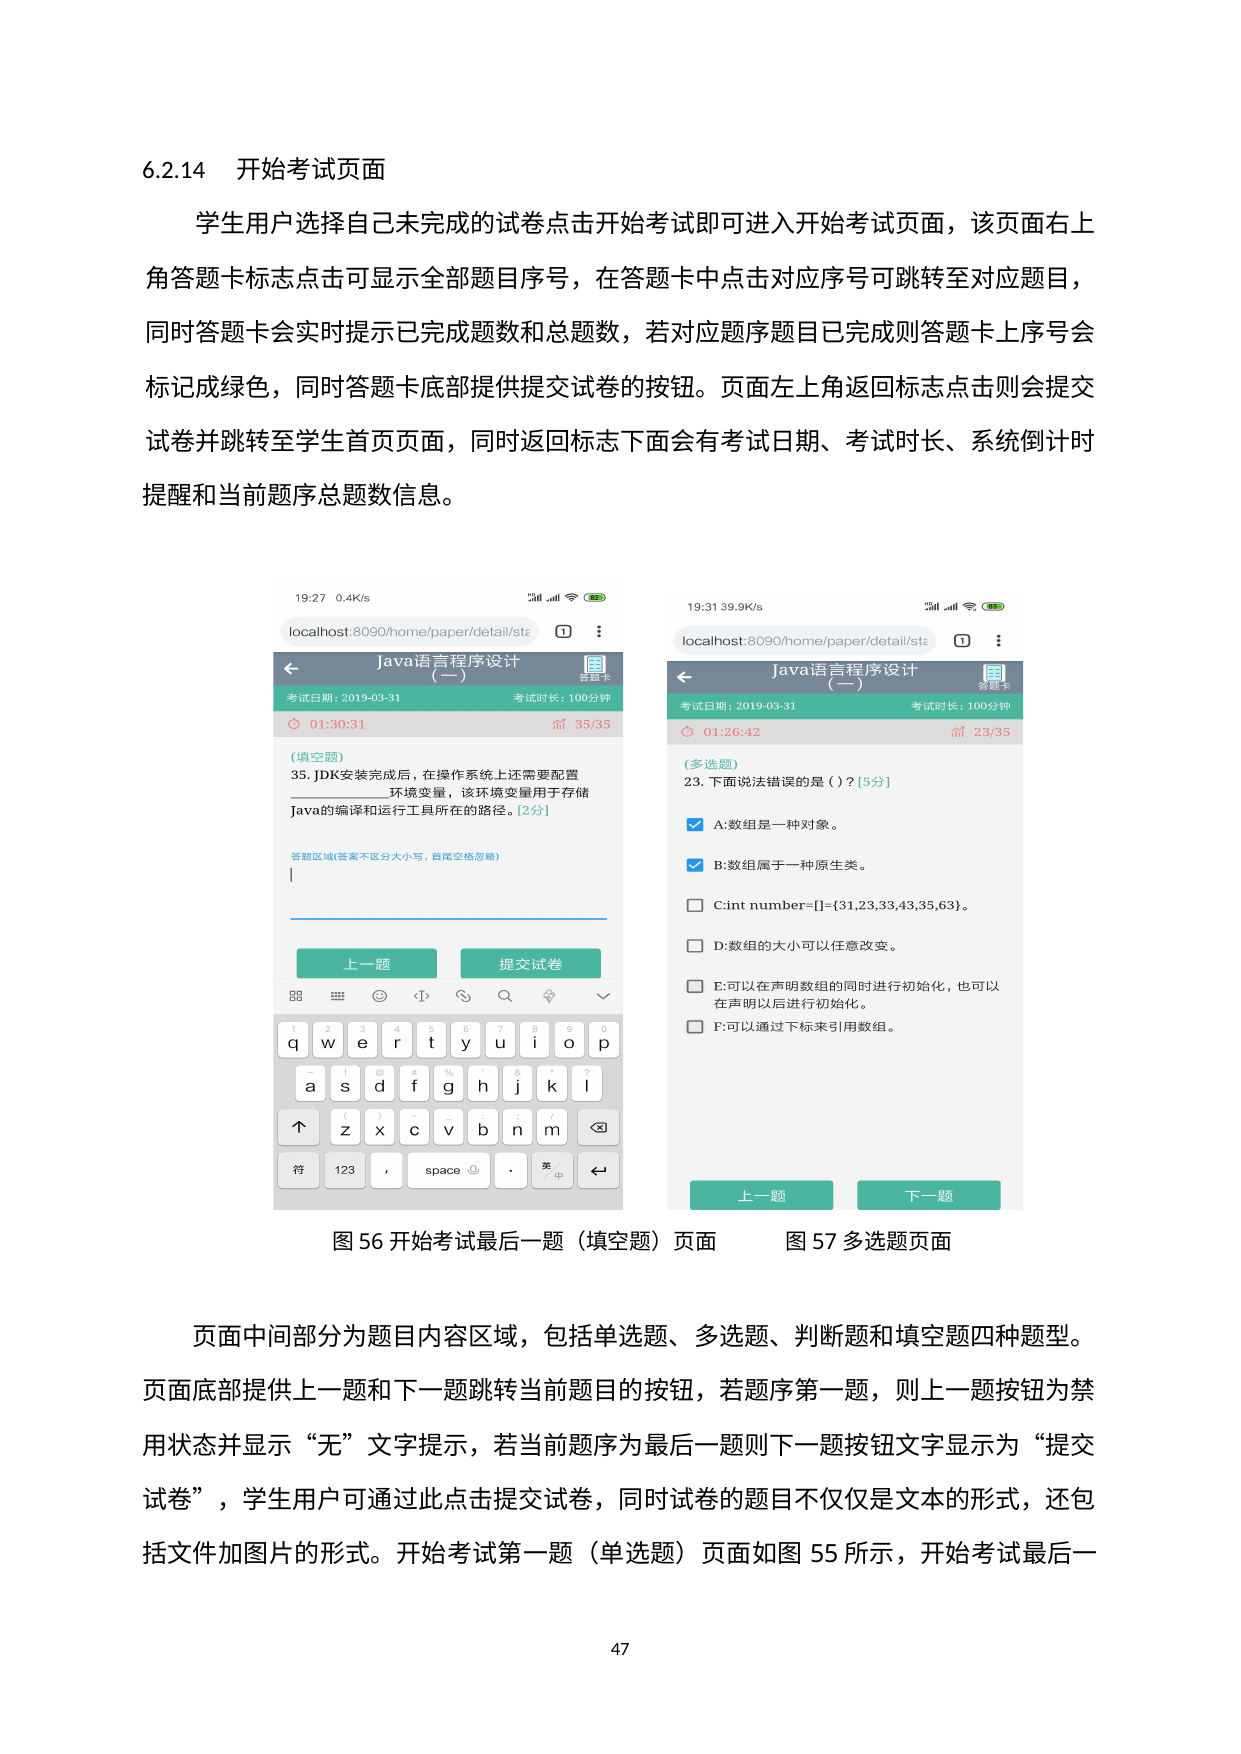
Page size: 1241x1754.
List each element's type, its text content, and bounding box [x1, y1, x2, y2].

picture [273, 581, 624, 1210]
text 提醒和当前题序总题数信息。 [142, 476, 1098, 512]
text 学生用户选择自己未完成的试卷点击开始考试即可进入开始考试页面，该页面右上角答题卡标志点击可显示全部题目序号，在答题卡中点击对应序号可跳转至对应题目，同时答题卡会实时提示已完成题数和总题数，若对应题序题目已完成则答题卡上序号会标记成绿色，同时答题卡底部提供提交试卷的按钮。页面左上角返回标志点击则会提交试卷并跳转至学生首页页面，同时返回标志下面会有考试日期、考试时长、系统倒计时 [142, 204, 1098, 458]
text 图56 开始考试最后一题（填空题）页面 图57 多选题页面 [142, 1224, 1098, 1256]
picture [667, 592, 1024, 1210]
text 开始考试页面 [142, 149, 1098, 186]
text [142, 1316, 1098, 1570]
